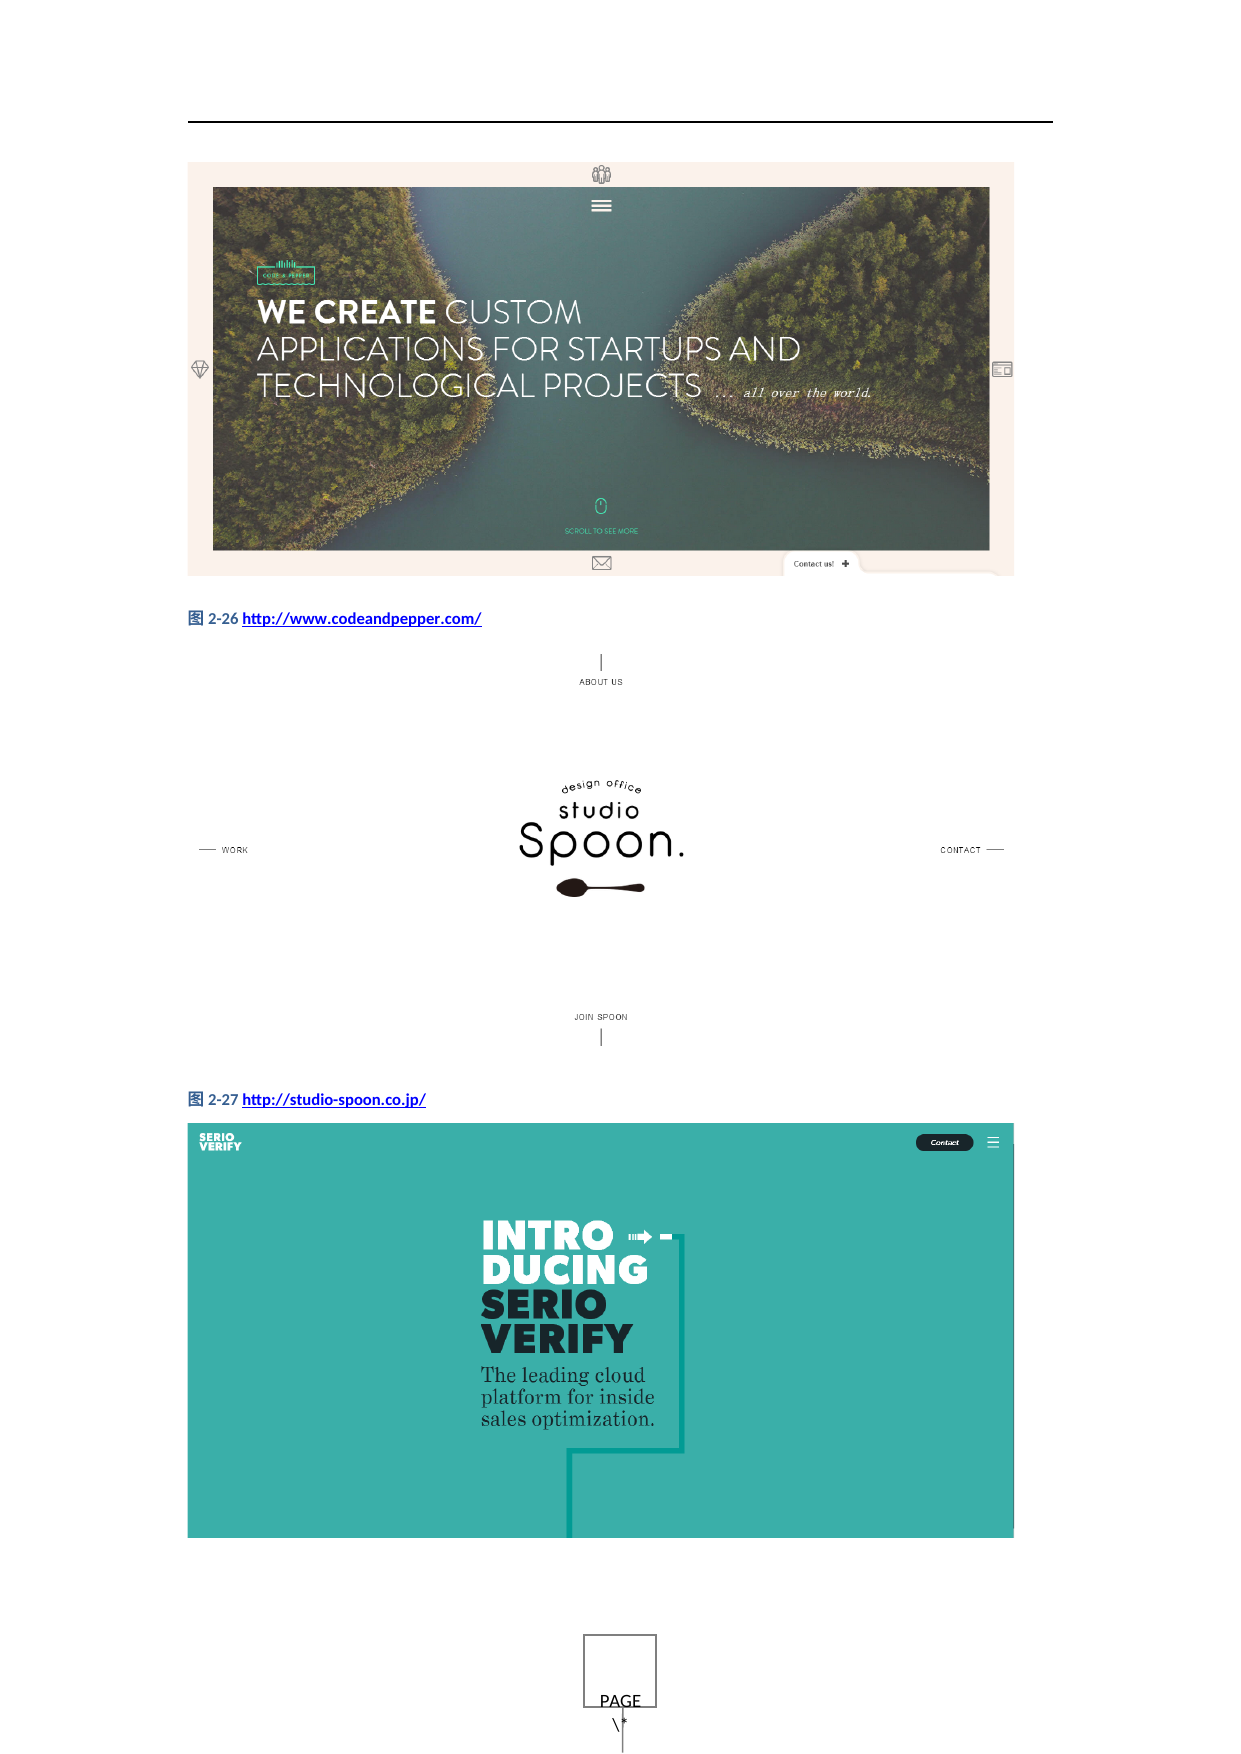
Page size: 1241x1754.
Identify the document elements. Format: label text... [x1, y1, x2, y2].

picture [187, 642, 1015, 1057]
picture [187, 162, 1015, 576]
picture [187, 1123, 1015, 1538]
